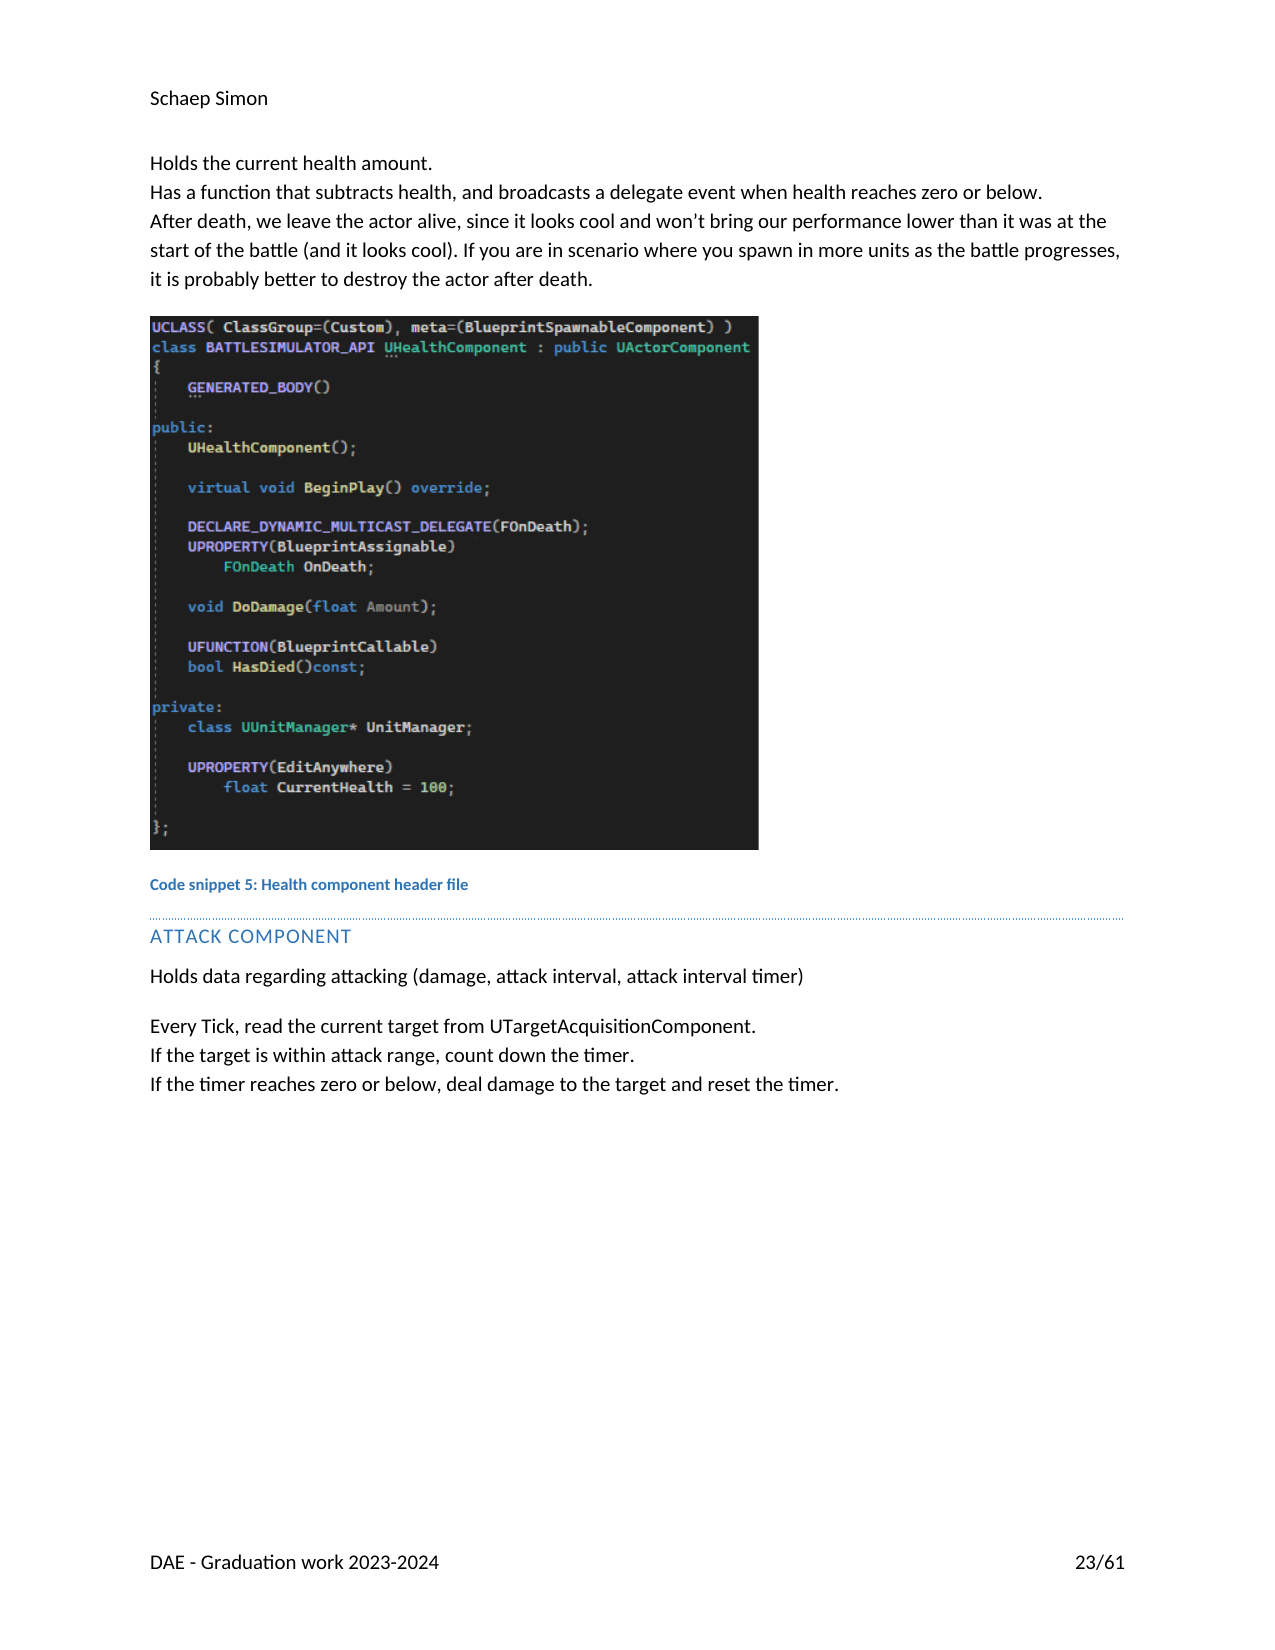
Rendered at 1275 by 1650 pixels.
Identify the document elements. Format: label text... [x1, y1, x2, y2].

text Code snippet 5: Health component header file [150, 874, 1125, 894]
subtitle Attack Component [150, 918, 1125, 949]
text Holds data regarding attacking (damage, attack interval, attack interval timer) [150, 963, 1125, 989]
text Holds the current health amount. Has a function that subtracts health, and broadcasts a delegate event when health reaches zero or below. After death, we leave the actor alive, since it looks cool and won’t bring our performance lower than it was at the start of the battle (and it looks cool). If you are in scenario where you spawn in more units as the battle progresses, it is probably better to destroy the actor after death. [150, 150, 1125, 292]
text Every Tick, read the current target from UTargetAcquisitionComponent. If the target is within attack range, count down the timer. If the timer reaches zero or below, deal damage to the target and reset the timer. [150, 1013, 1125, 1097]
picture [150, 316, 759, 850]
